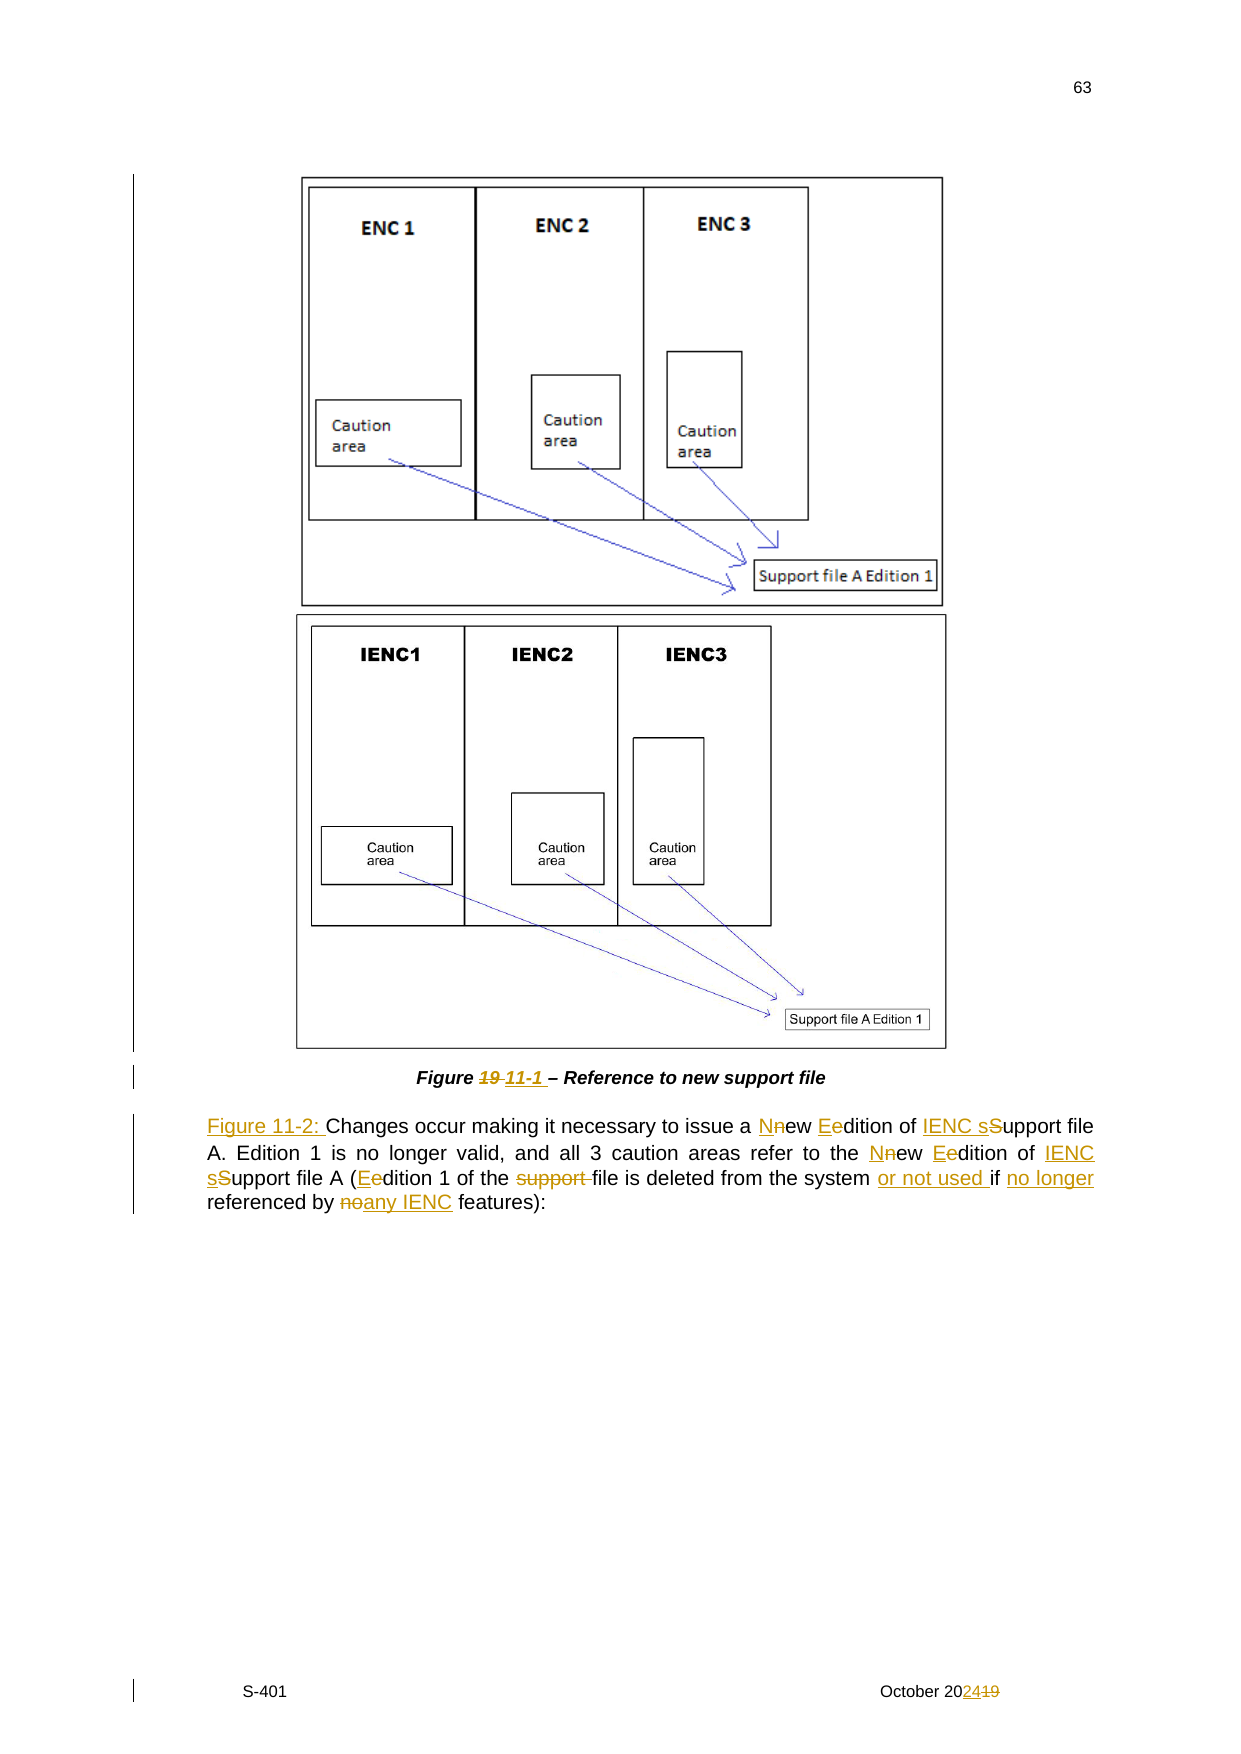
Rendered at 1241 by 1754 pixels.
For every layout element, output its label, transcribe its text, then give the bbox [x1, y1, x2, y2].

text Changes occur making it necessary to issue a ew dition of upport file A. Edition 1 is no longer valid, and all 3 caution areas refer to the ew dition of upport file A (dition 1 of the file is deleted from the system if referenced by features): [207, 1114, 1094, 1213]
picture [293, 173, 949, 1052]
text Figure – Reference to new support file [148, 1065, 1094, 1089]
